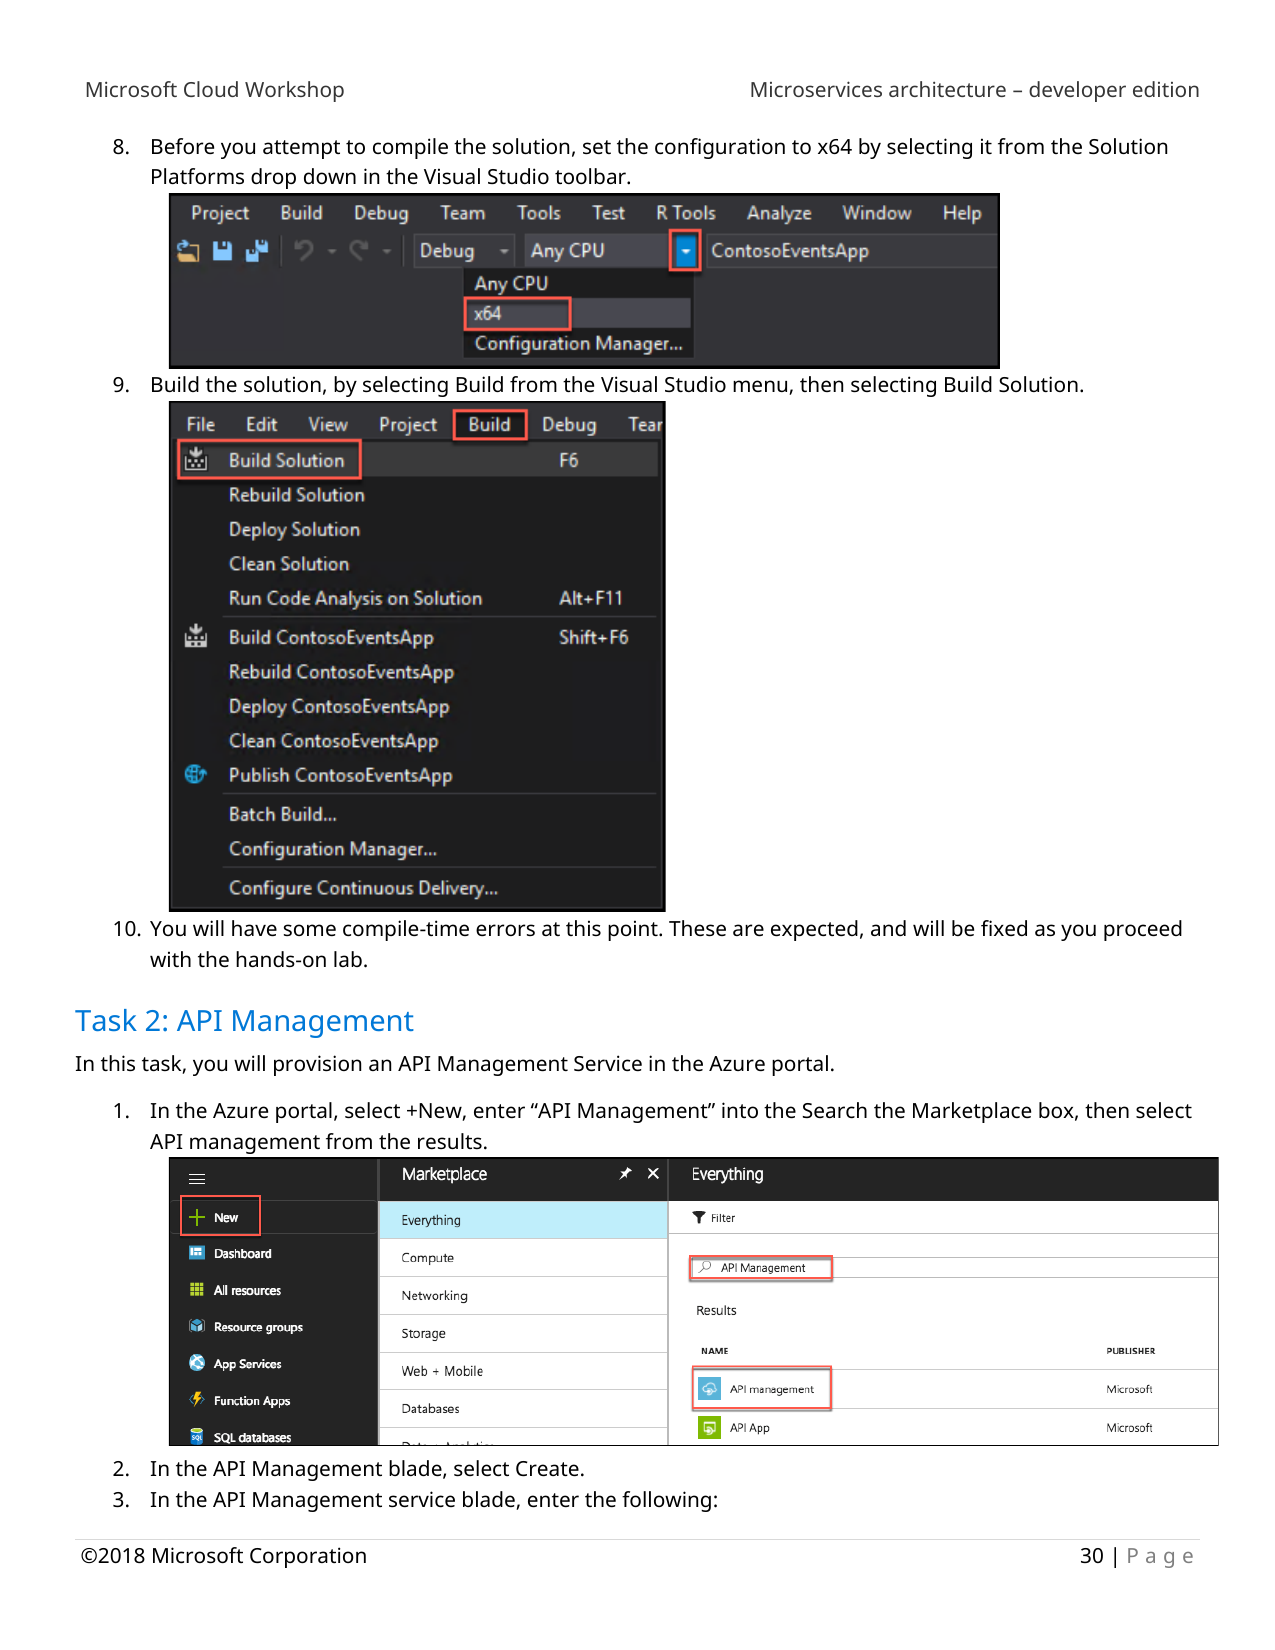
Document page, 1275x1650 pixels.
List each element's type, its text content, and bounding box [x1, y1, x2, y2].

list In the API Management service blade, enter the following: [112, 1485, 1200, 1513]
list In the Azure portal, select +New, enter “API Management” into the Search the Marketplace box, then select API management from the results. [112, 1097, 1200, 1452]
subtitle Task 2: API Management [75, 1000, 1200, 1040]
text In this task, you will provision an API Management Service in the Azure portal. [75, 1049, 1200, 1078]
list Build the solution, by selecting Build from the Visual Studio menu, then selecting Build Solution. [112, 370, 1200, 912]
list You will have some compile-time errors at this point. These are expected, and will be fixed as you proceed with the hands-on lab. [112, 914, 1200, 973]
list Before you attempt to compile the solution, set the configuration to x64 by selecting it from the Solution Platforms drop down in the Visual Studio toolbar. [112, 132, 1200, 368]
list In the API Management blade, select Create. [112, 1454, 1200, 1483]
